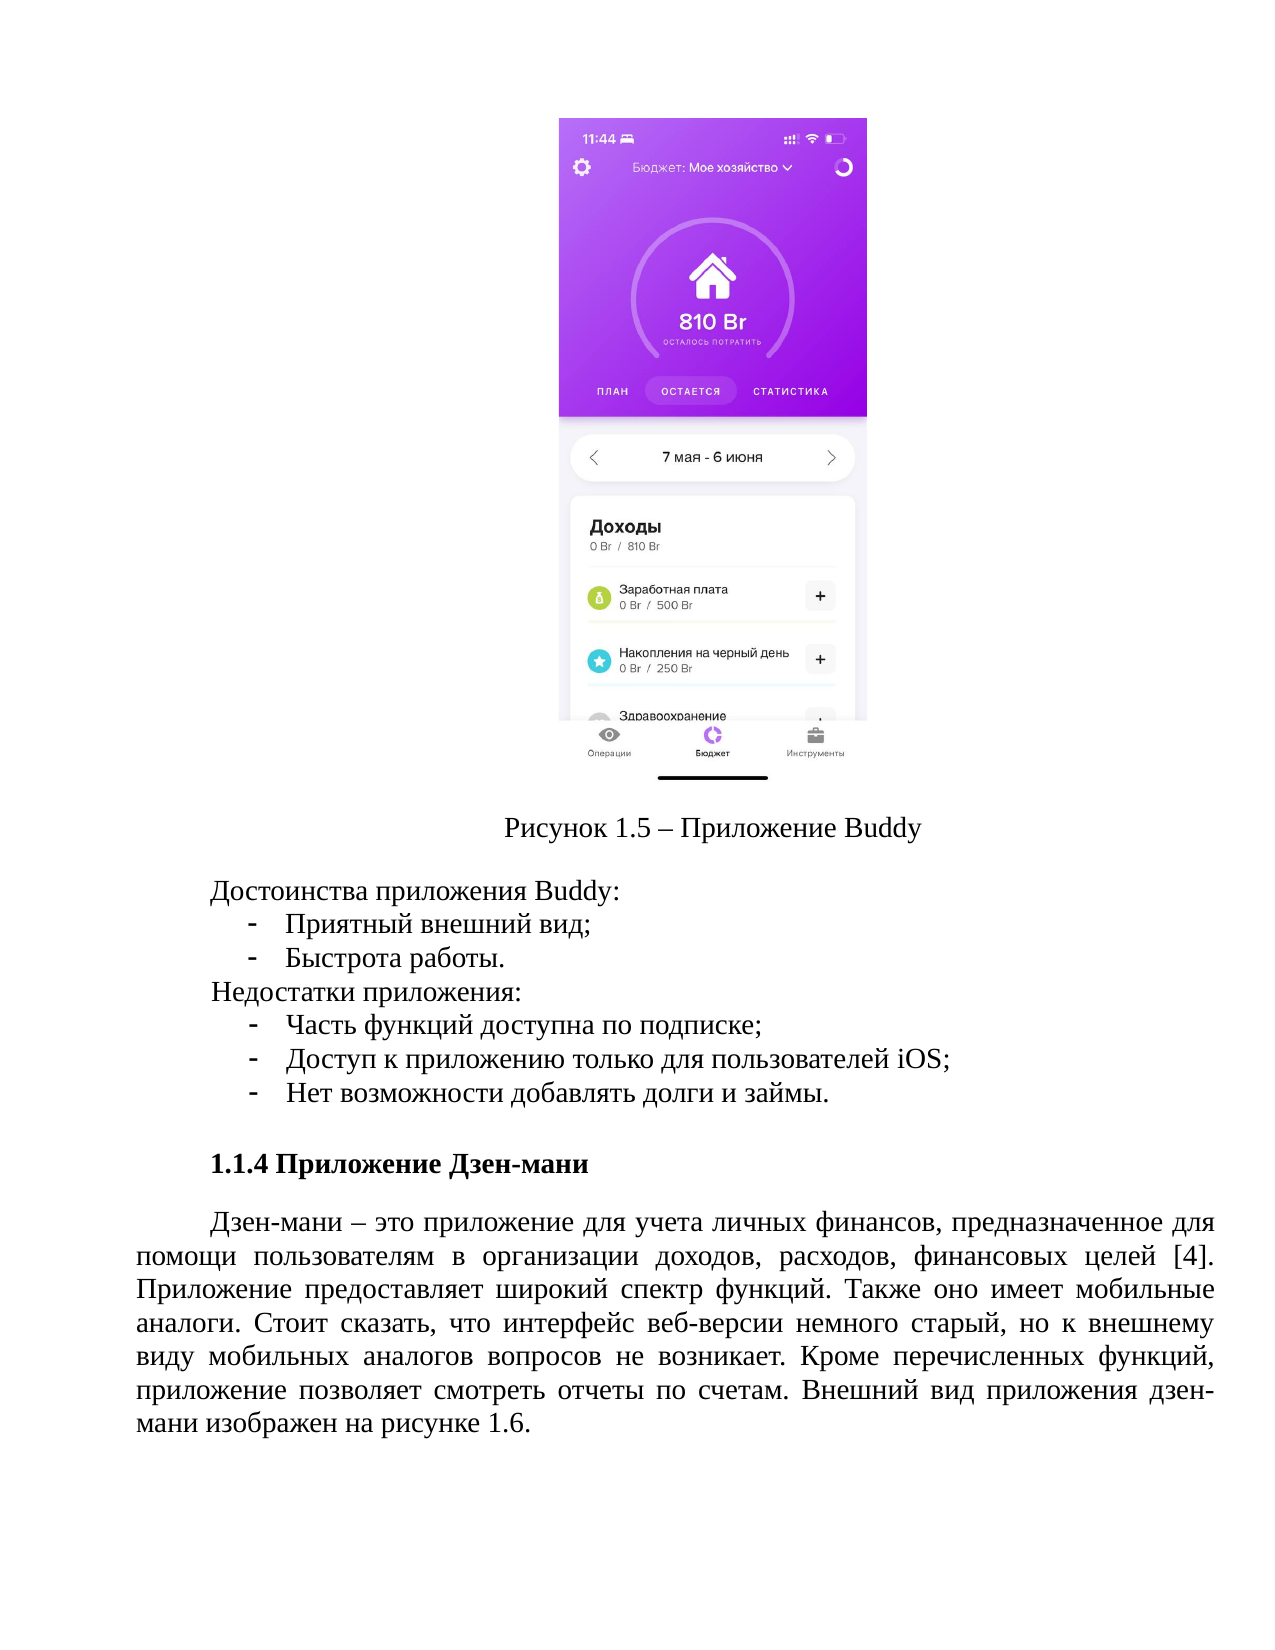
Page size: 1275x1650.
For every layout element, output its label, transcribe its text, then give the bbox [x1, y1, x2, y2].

text Недостатки приложения: [211, 974, 1216, 1007]
text Достоинства приложения Buddy: [136, 873, 1216, 907]
list Нет возможности добавлять долги и займы. [248, 1075, 1216, 1108]
list Приятный внешний вид; [247, 907, 1216, 940]
list Доступ к приложению только для пользователей iOS; [248, 1041, 1216, 1075]
text Рисунок 1.5 – Приложение Buddy [136, 810, 1216, 844]
text Приложение Дзен-мани [136, 1146, 1216, 1179]
list Часть функций доступна по подписке; [248, 1007, 1216, 1041]
list Быстрота работы. [247, 940, 1216, 974]
text Дзен-мани – это приложение для учета личных финансов, предназначенное для помощи пользователям в организации доходов, расходов, финансовых целей [4]. Приложение предоставляет широкий спектр функций. Также оно имеет мобильные аналоги. Стоит сказать, что интерфейс веб-версии немного старый, но к внешнему виду мобильных аналогов вопросов не возникает. Кроме перечисленных функций, приложение позволяет смотреть отчеты по счетам. Внешний вид приложения дзен-мани изображен на рисунке 1.6. [136, 1204, 1216, 1439]
picture [558, 118, 867, 786]
